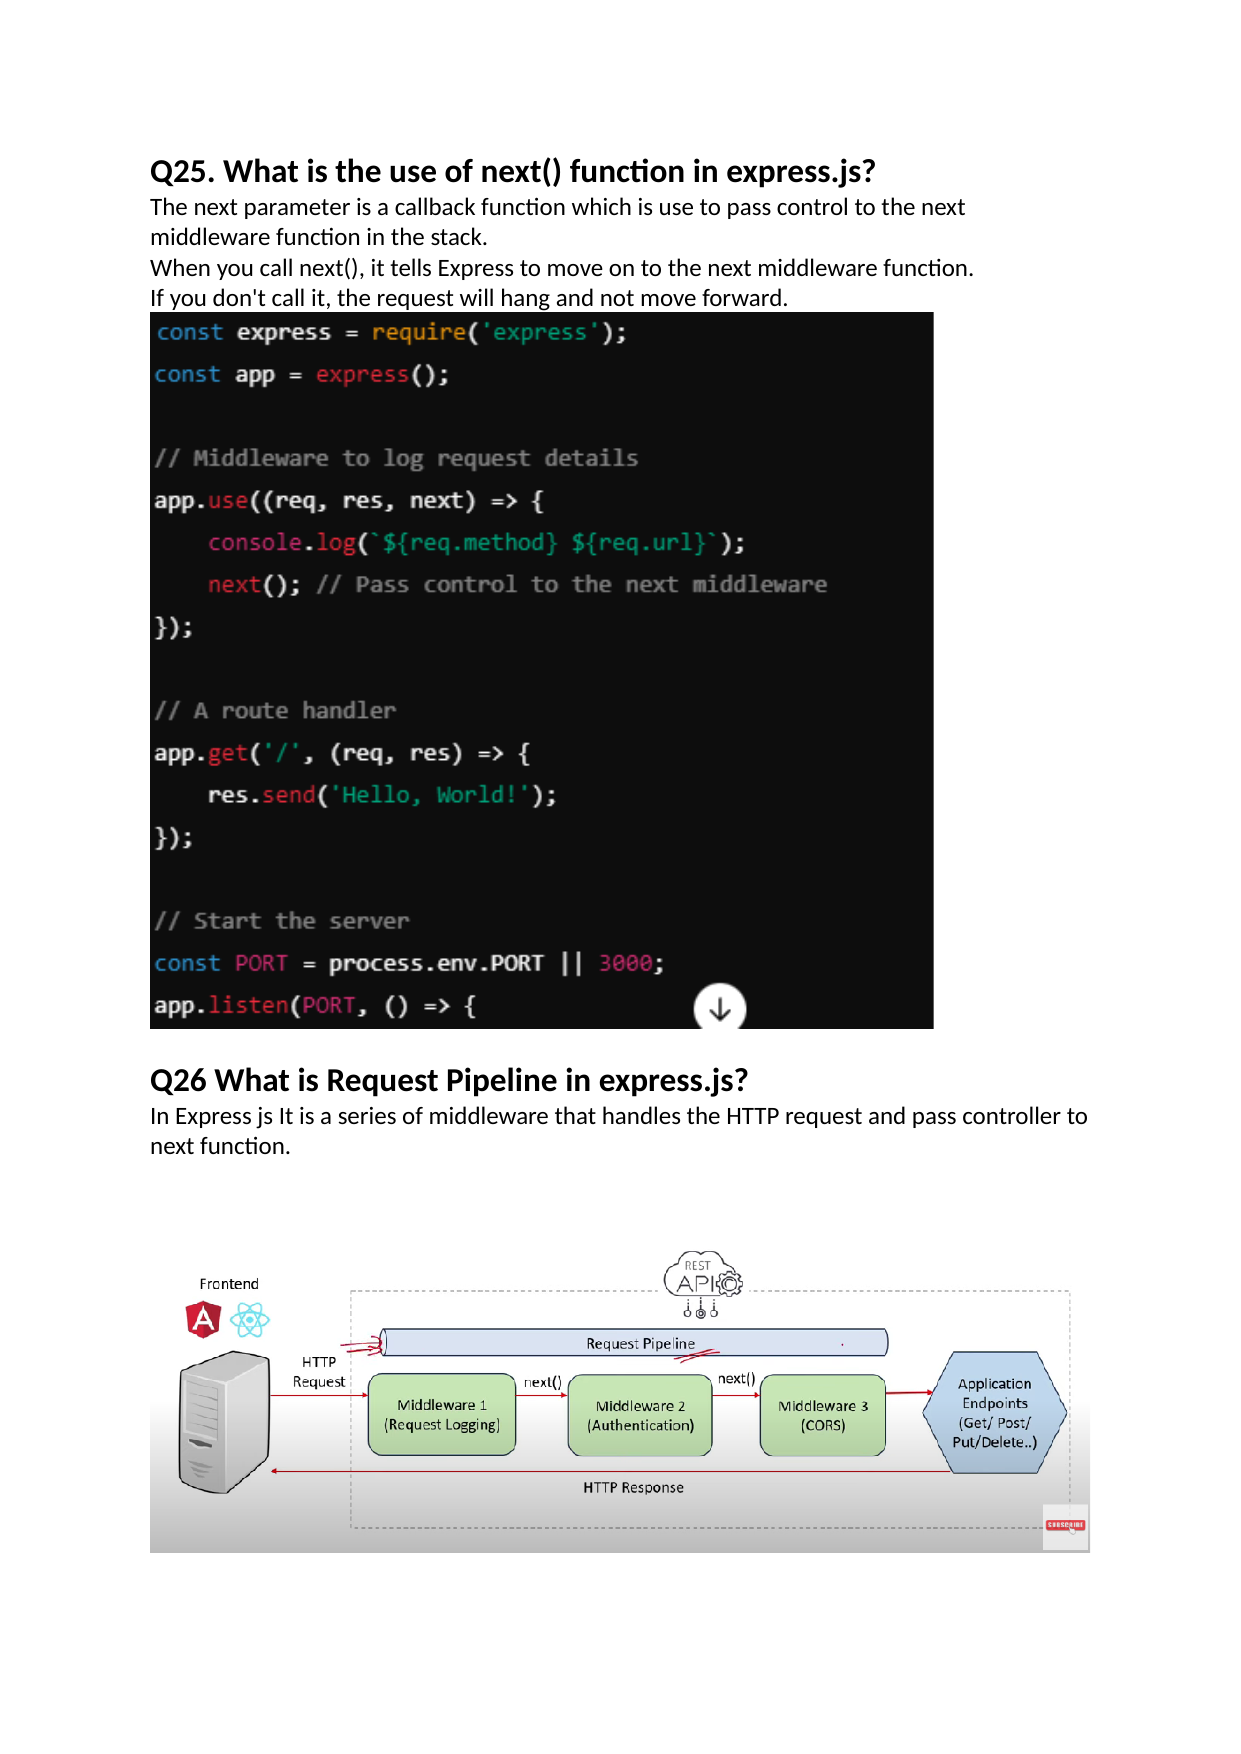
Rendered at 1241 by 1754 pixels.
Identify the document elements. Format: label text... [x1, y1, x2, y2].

text Q25. What is the use of next() function in express.js? [150, 150, 1090, 191]
text The next parameter is a callback function which is use to pass control to the next middleware function in the stack. [150, 191, 1090, 252]
picture [150, 312, 934, 1029]
text Q26 What is Request Pipeline in express.js? [150, 1059, 1090, 1100]
text In Express js It is a series of middleware that handles the HTTP request and pass controller to next function. [150, 1100, 1090, 1160]
text When you call next(), it tells Express to move on to the next middleware function. [150, 252, 1090, 282]
text If you don't call it, the request will hang and not move forward. [150, 282, 1090, 313]
picture [150, 1160, 1091, 1553]
